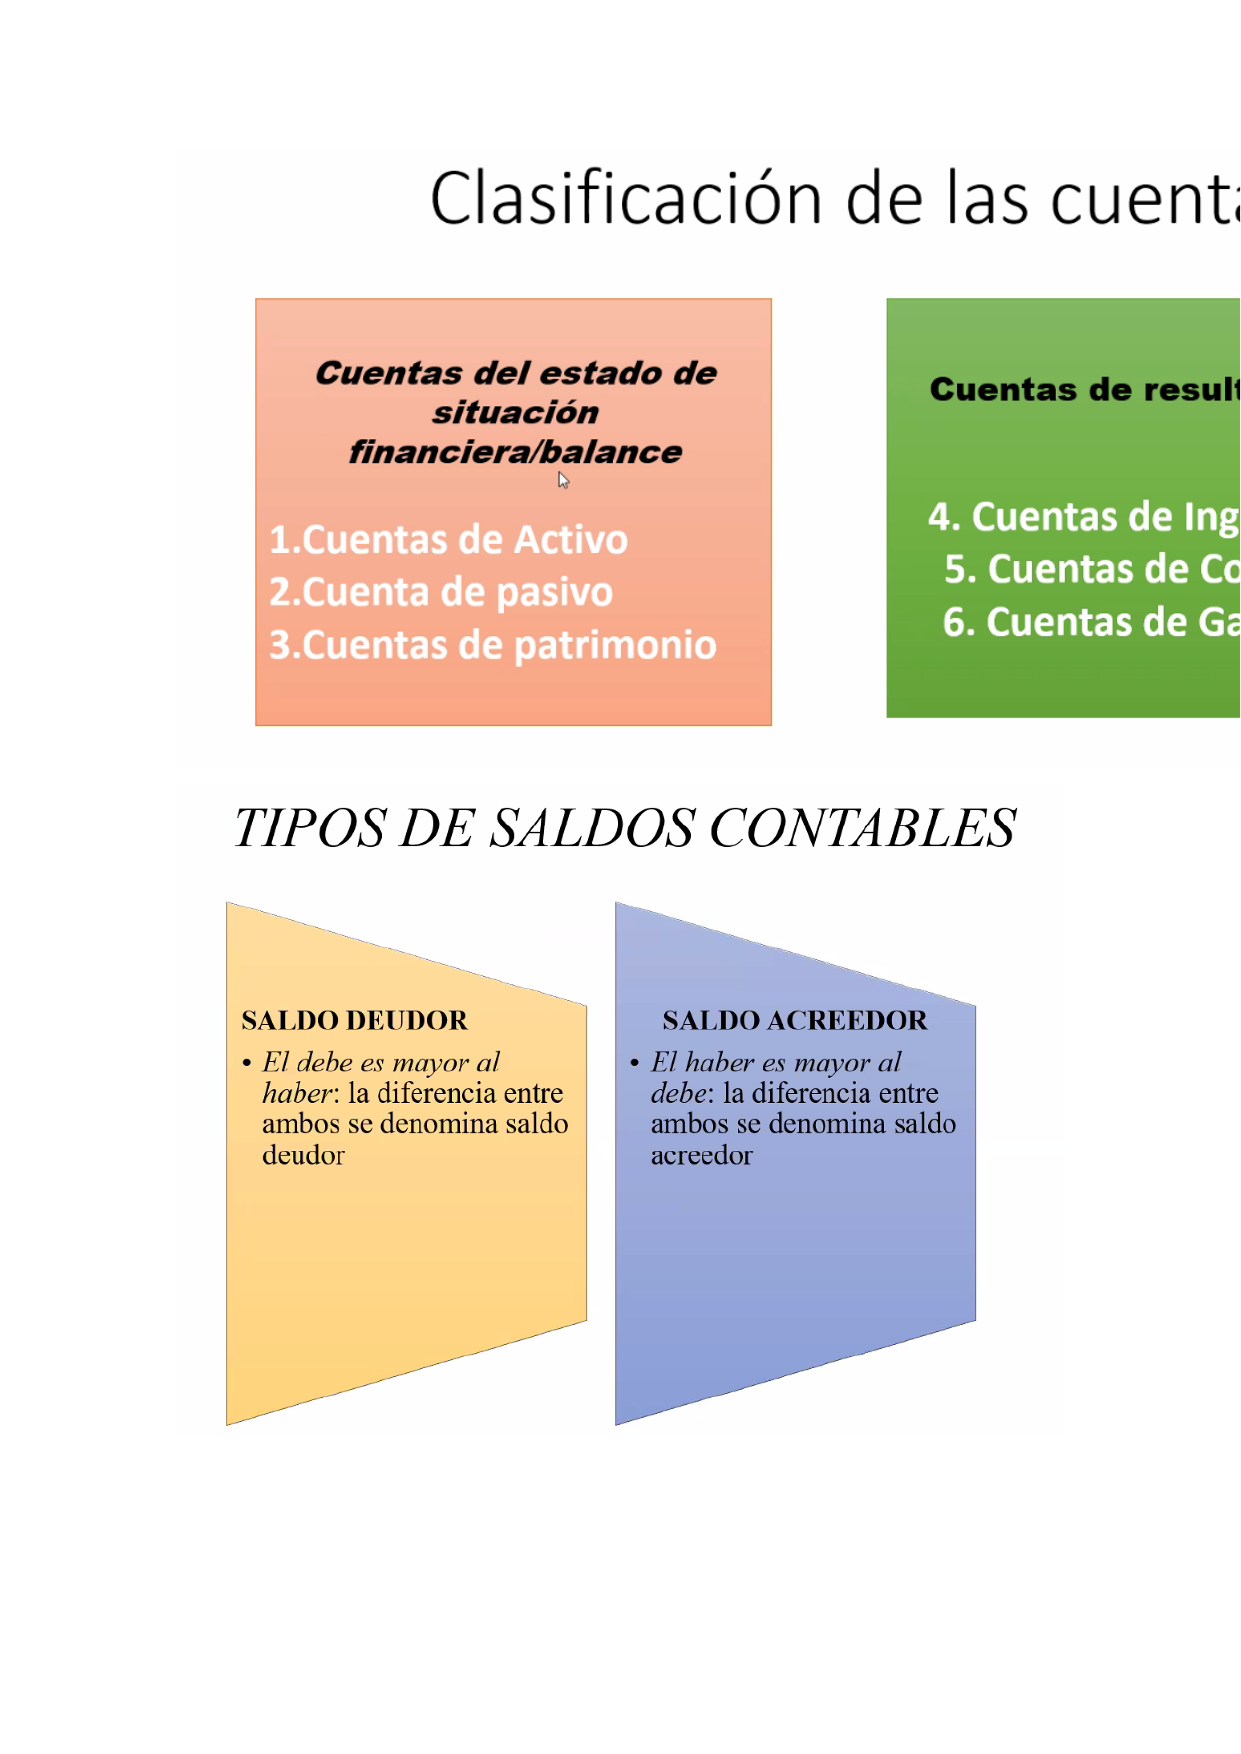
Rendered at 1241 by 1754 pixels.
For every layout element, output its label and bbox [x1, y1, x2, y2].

picture [177, 147, 1241, 767]
picture [177, 785, 1067, 1437]
